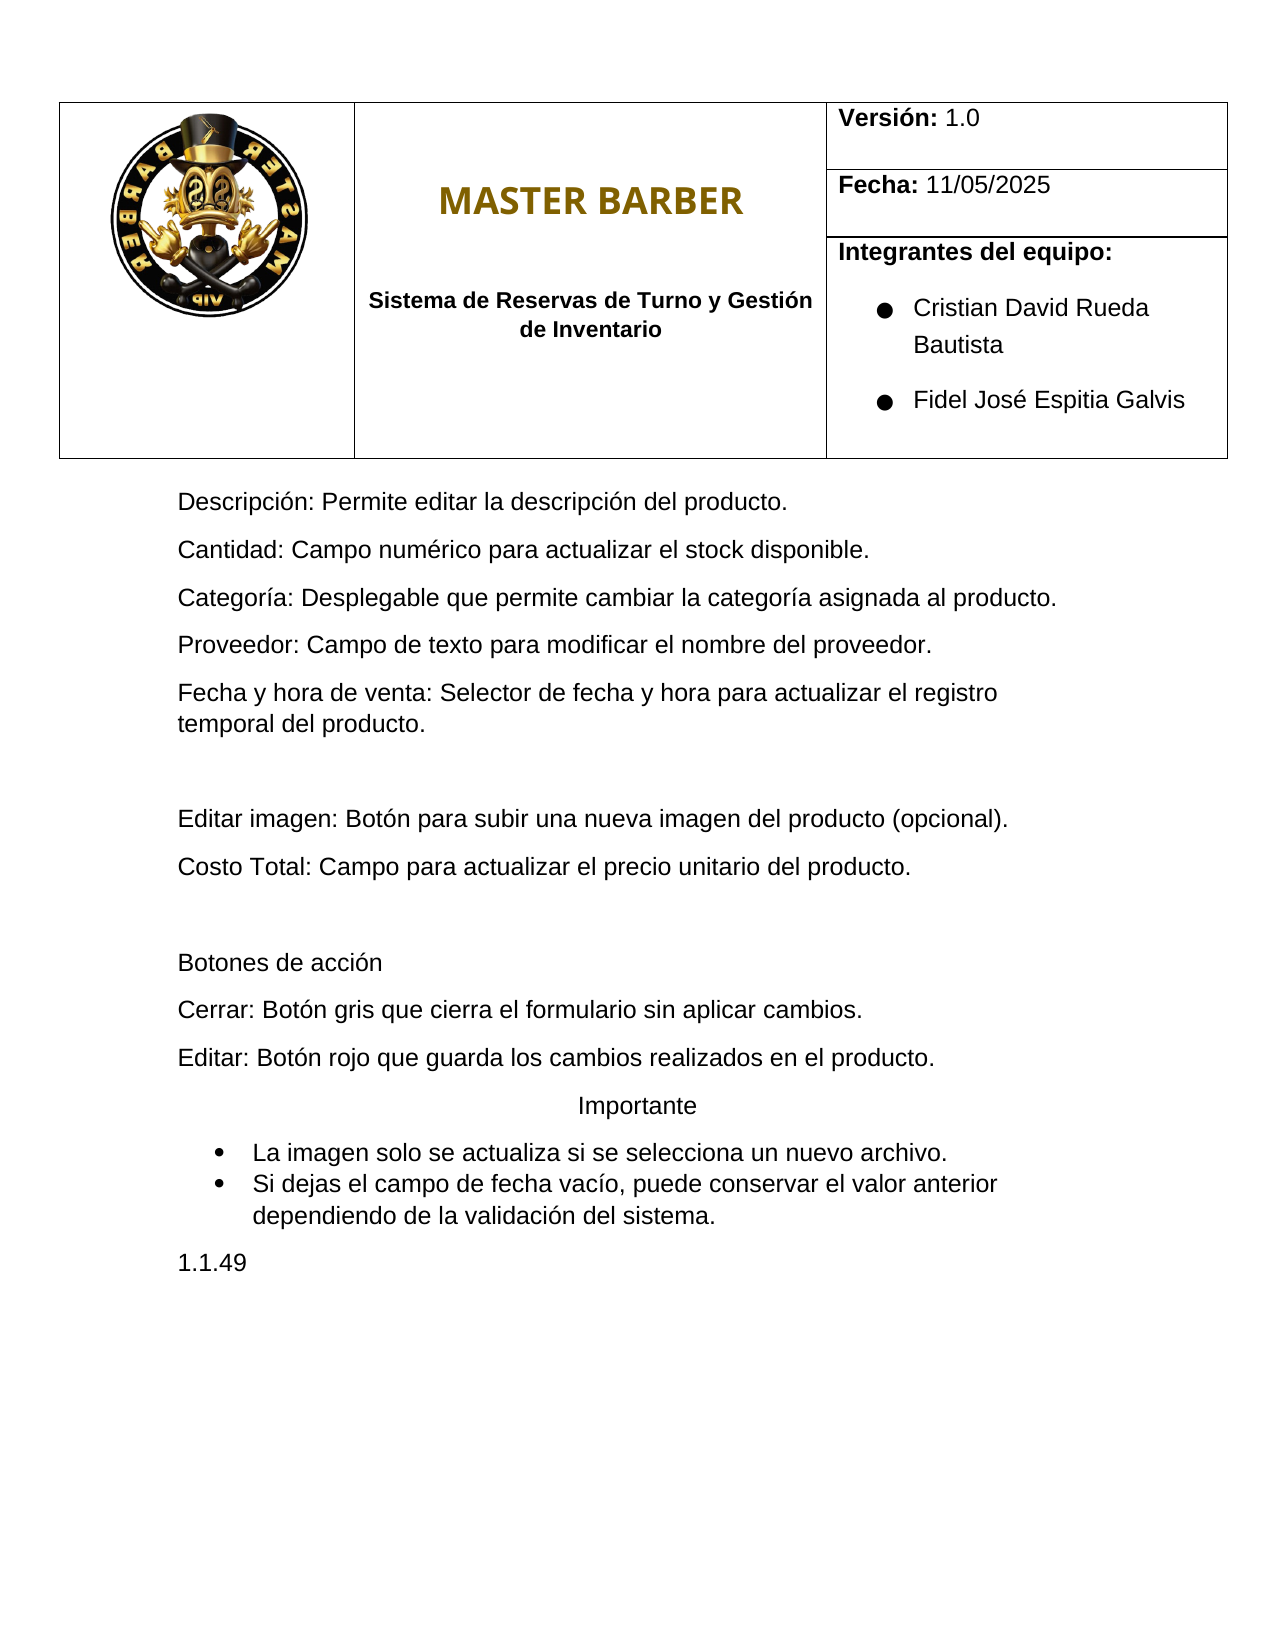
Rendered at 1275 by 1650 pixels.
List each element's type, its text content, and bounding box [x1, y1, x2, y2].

text Botones de acción [177, 947, 1098, 976]
text Editar: Botón rojo que guarda los cambios realizados en el producto. [177, 1043, 1098, 1072]
picture [100, 102, 313, 321]
text Costo Total: Campo para actualizar el precio unitario del producto. [177, 852, 1098, 881]
text Importante [177, 1091, 1098, 1119]
text Categoría: Desplegable que permite cambiar la categoría asignada al producto. [177, 582, 1098, 611]
text Proveedor: Campo de texto para modificar el nombre del proveedor. [177, 630, 1098, 659]
text Fecha y hora de venta: Selector de fecha y hora para actualizar el registro temporal del producto. [177, 678, 1098, 738]
list La imagen solo se actualiza si se selecciona un nuevo archivo. [215, 1138, 1098, 1167]
text Cantidad: Campo numérico para actualizar el stock disponible. [177, 535, 1098, 563]
text Cerrar: Botón gris que cierra el formulario sin aplicar cambios. [177, 995, 1098, 1024]
list Si dejas el campo de fecha vacío, puede conservar el valor anterior dependiendo de la validación del sistema. [215, 1169, 1098, 1229]
text Descripción: Permite editar la descripción del producto. [177, 487, 1098, 516]
text 1.1.49 [177, 1248, 1098, 1277]
text Editar imagen: Botón para subir una nueva imagen del producto (opcional). [177, 804, 1098, 833]
